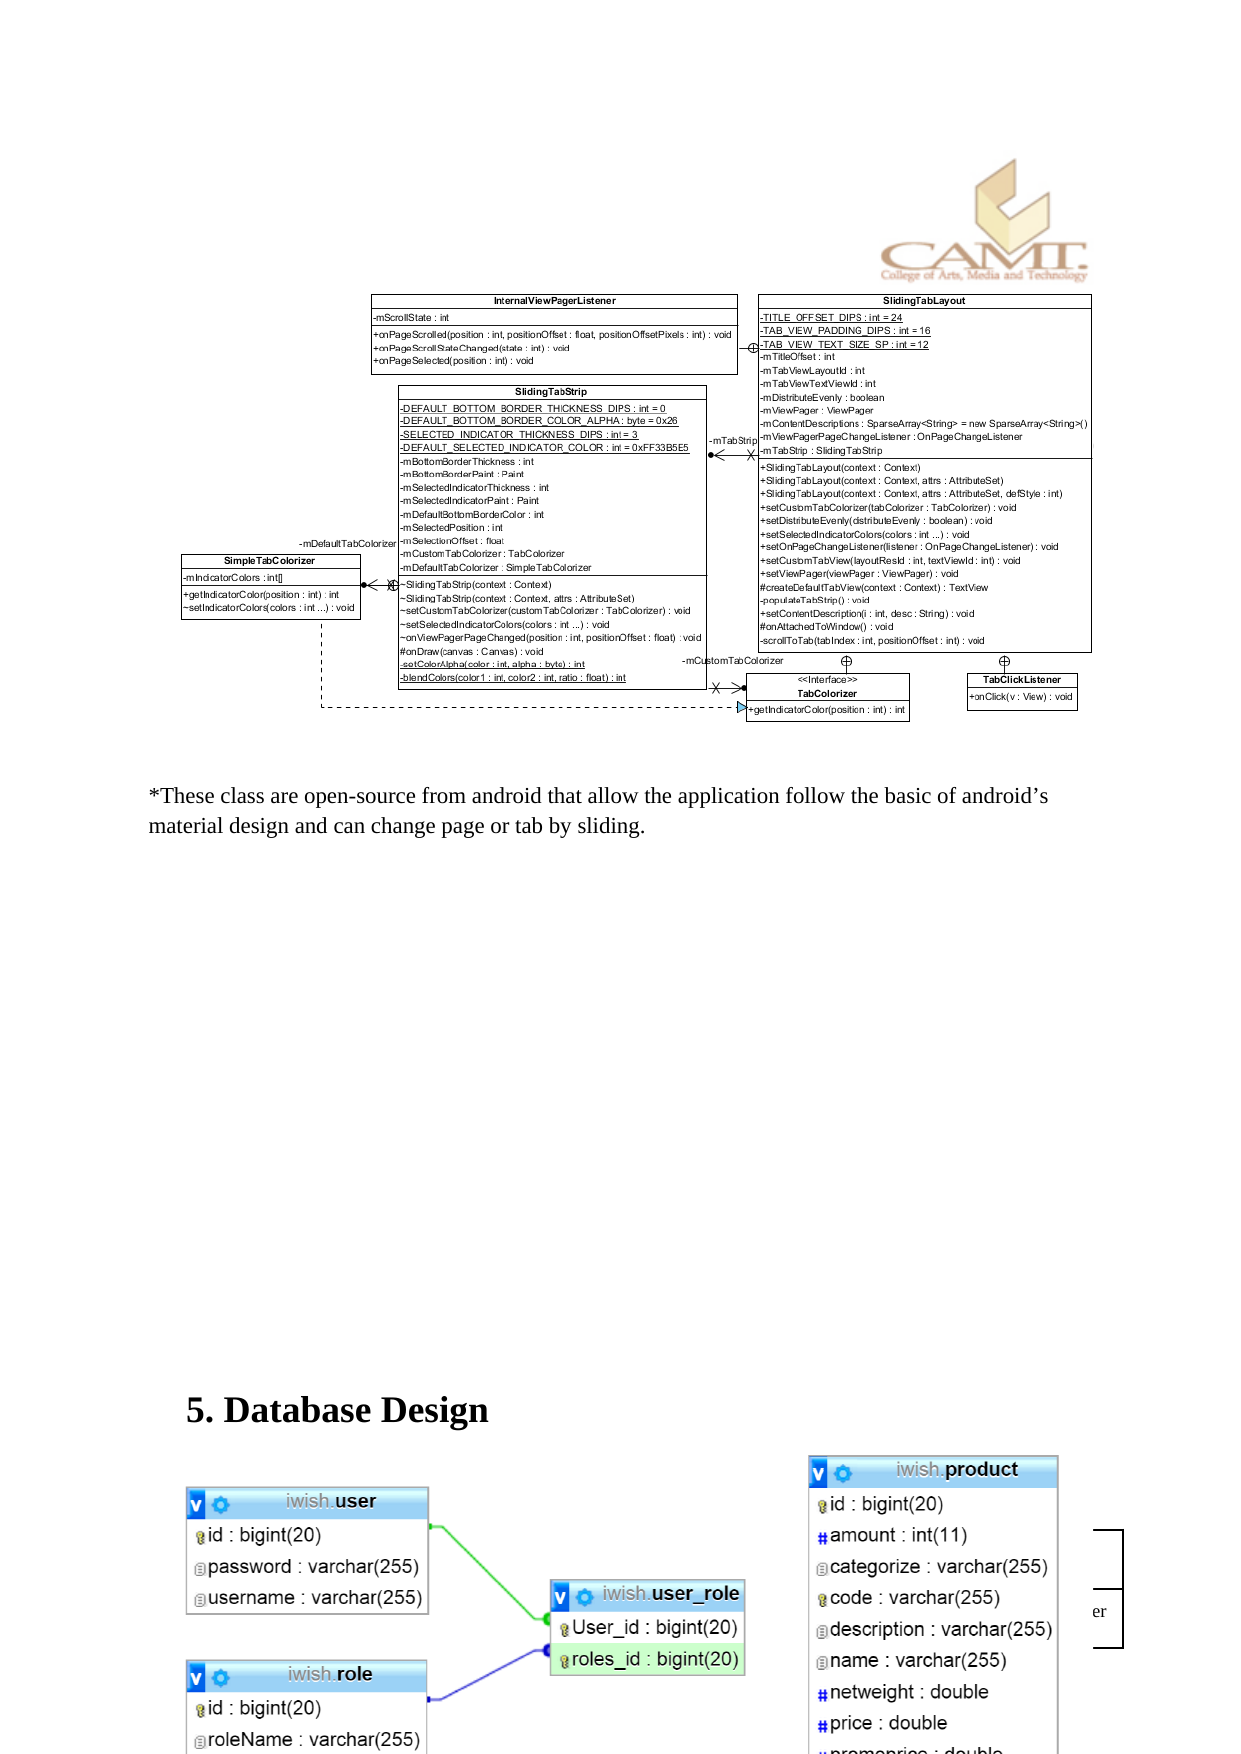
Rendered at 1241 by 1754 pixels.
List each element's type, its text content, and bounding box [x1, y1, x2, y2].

picture [148, 288, 1094, 729]
picture [148, 1438, 1094, 1754]
text *These class are open-source from android that allow the application follow the basic of android’s material design and can change page or tab by sliding. [148, 782, 1093, 838]
picture [869, 150, 1094, 285]
list Database Design [186, 1387, 1093, 1431]
